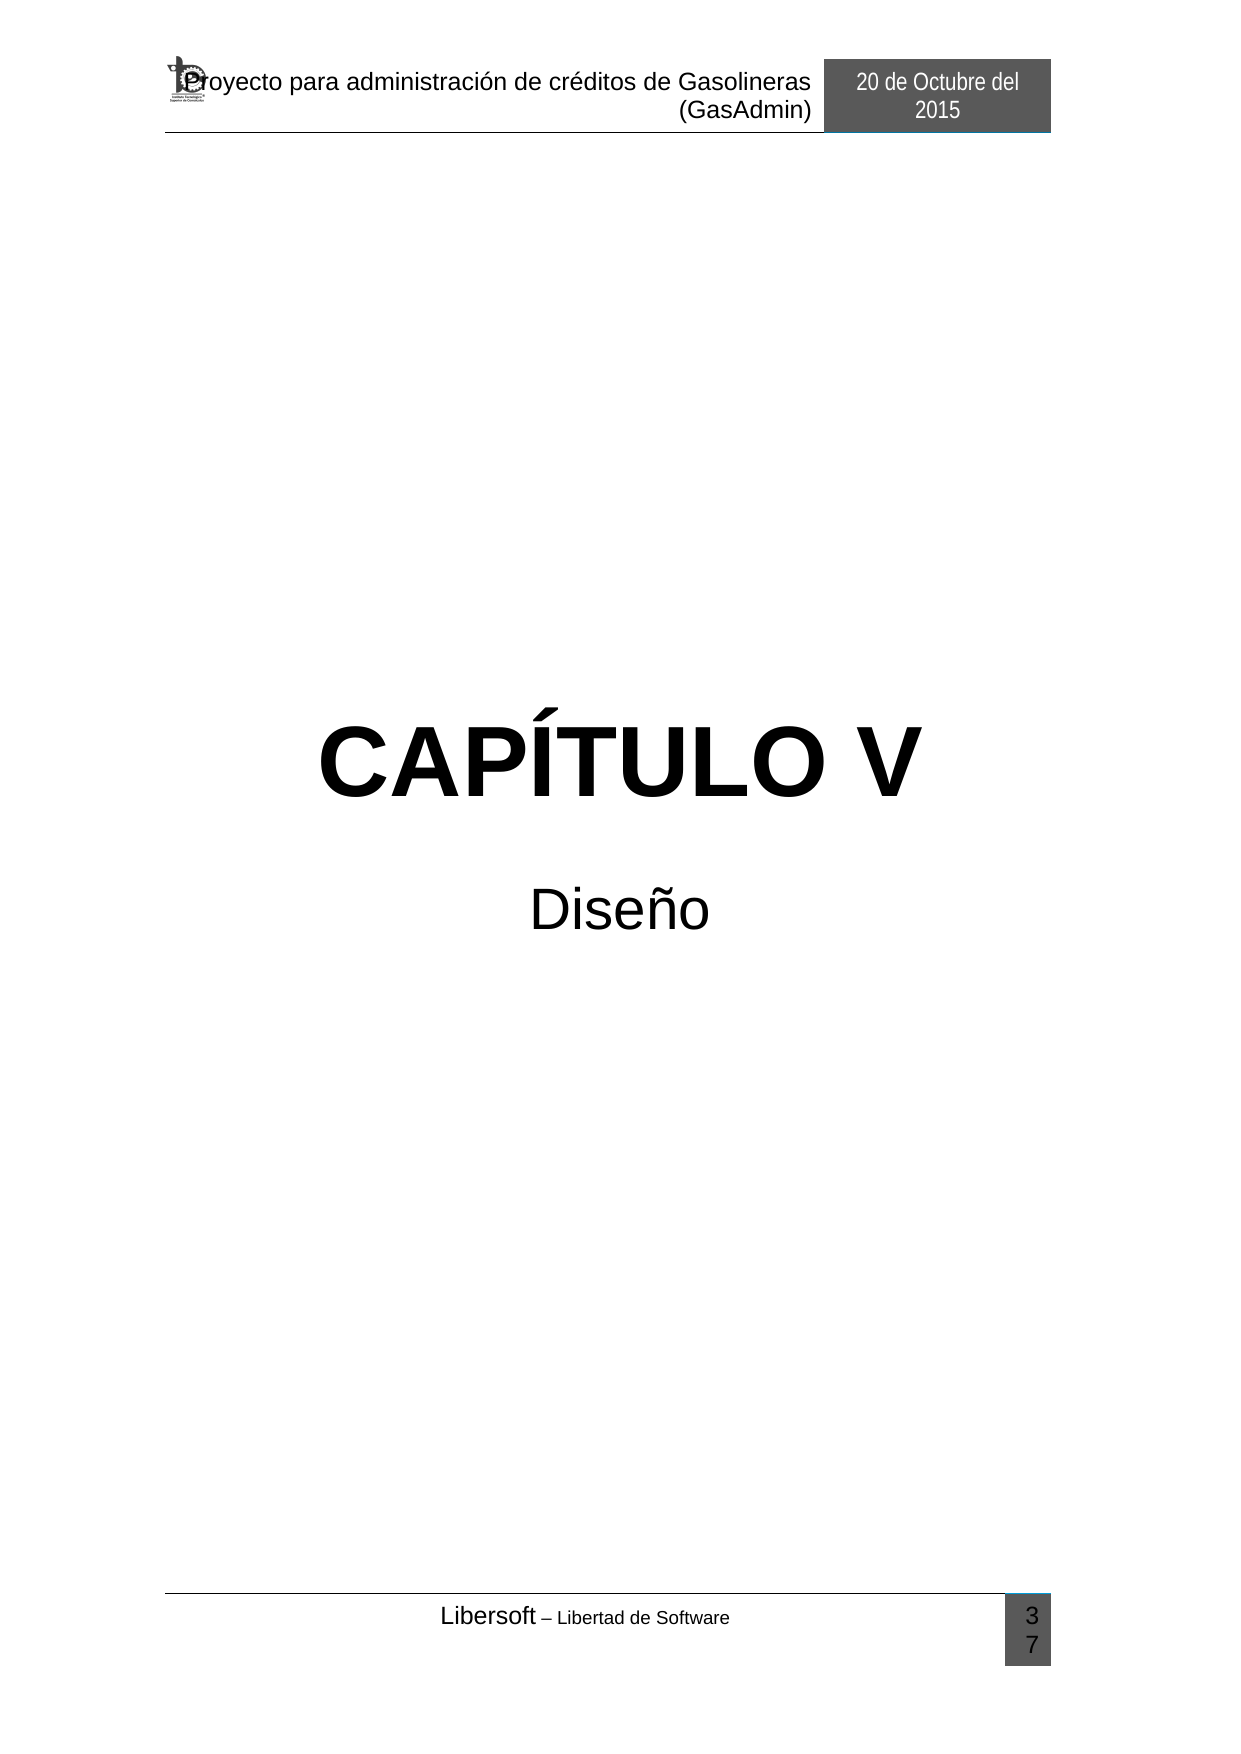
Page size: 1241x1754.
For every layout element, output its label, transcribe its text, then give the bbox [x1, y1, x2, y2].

text Diseño [177, 875, 1063, 942]
subtitle Capítulo V [177, 702, 1063, 817]
picture [167, 56, 206, 102]
